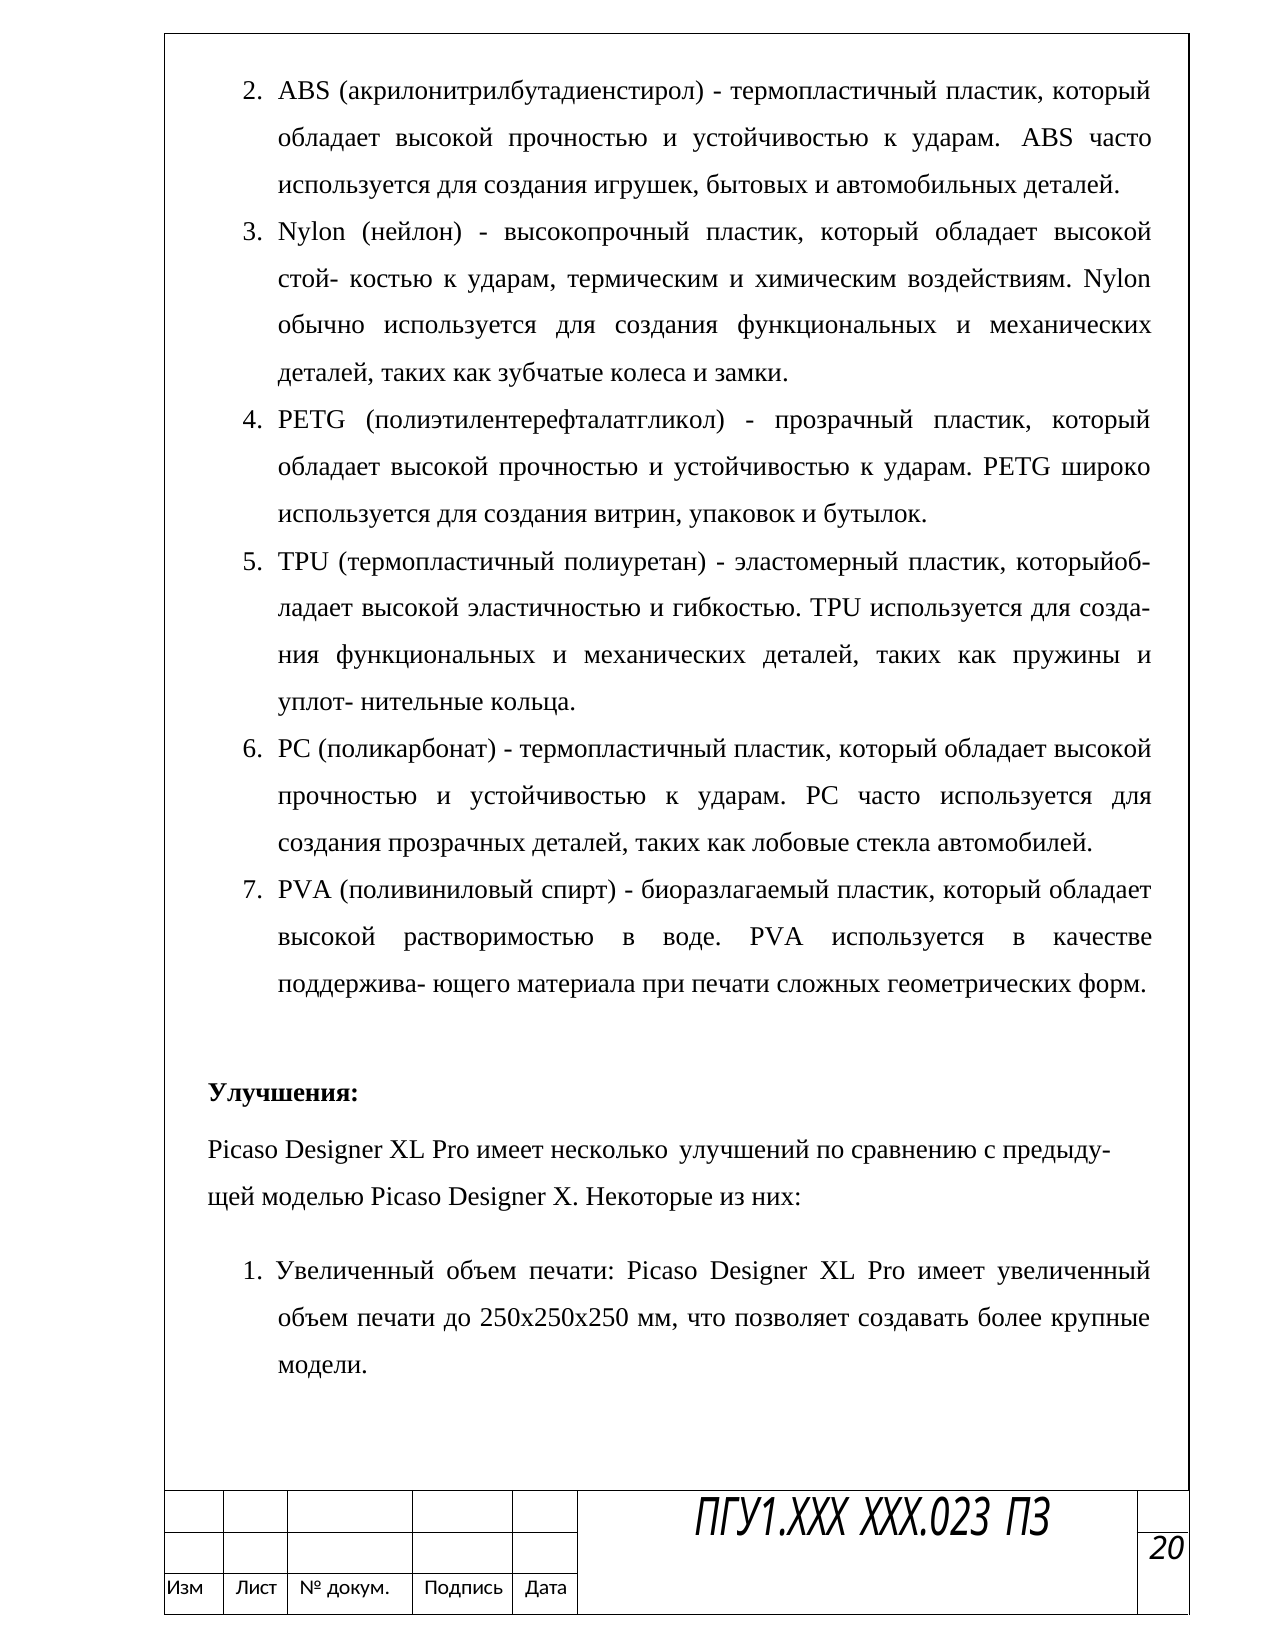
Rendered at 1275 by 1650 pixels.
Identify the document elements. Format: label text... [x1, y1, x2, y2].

table_cell [513, 1533, 577, 1573]
table_cell [413, 1491, 512, 1532]
table_cell Изм [165, 1574, 223, 1614]
table_cell [288, 1491, 412, 1532]
table_cell [165, 1491, 223, 1532]
table_cell Лист [224, 1574, 287, 1614]
table_header ABS (акрилонитрилбутадиенстирол) - термопластичный пластик, который обладает высокой прочностью и устойчивостью к ударам. ABS часто используется для создания игрушек, бытовых и автомобильных деталей. Nylon (нейлон) - высокопрочный пластик, который обладает высокой стой- костью к ударам, термическим и химическим воздействиям. Nylon обычно используется для создания функциональных и механических деталей, таких как зубчатые колеса и замки. PETG (полиэтилентерефталатгликол) - прозрачный пластик, который обладает высокой прочностью и устойчивостью к ударам. PETG широко используется для создания витрин, упаковок и бутылок. TPU (термопластичный полиуретан) - эластомерный пластик, которыйоб- ладает высокой эластичностью и гибкостью. TPU используется для созда- ния функциональных и механических деталей, таких как пружины и уплот- нительные кольца. PC (поликарбонат) - термопластичный пластик, который обладает высокой прочностью и устойчивостью к ударам. PC часто используется для создания прозрачных деталей, таких как лобовые стекла автомобилей. PVA (поливиниловый спирт) - биоразлагаемый пластик, который обладает высокой растворимостью в воде. PVA используется в качестве поддержива- ющего материала при печати сложных геометрических форм. Улучшения: Picaso Designer XL Pro имеет несколько улучшений по сравнению с предыду- щей моделью Picaso Designer X. Некоторые из них: 1. Увеличенный объем печати: Picaso Designer XL Pro имеет увеличенный объем печати до 250х250х250 мм, что позволяет создавать более крупные модели. [165, 34, 1188, 1490]
table_cell ПГУ1.ХХХ ХХХ.023 ПЗ [578, 1491, 1137, 1614]
table_cell [513, 1491, 577, 1532]
table_cell [165, 1533, 223, 1573]
table_cell [224, 1491, 287, 1532]
table_cell [413, 1533, 512, 1573]
table_cell 20 [1138, 1532, 1189, 1614]
table_cell [288, 1533, 412, 1573]
table_cell № докум. [288, 1574, 412, 1614]
table_cell [1138, 1491, 1189, 1532]
table_cell Подпись [413, 1574, 512, 1614]
table_cell [224, 1533, 287, 1573]
table_cell Дата [513, 1574, 577, 1614]
